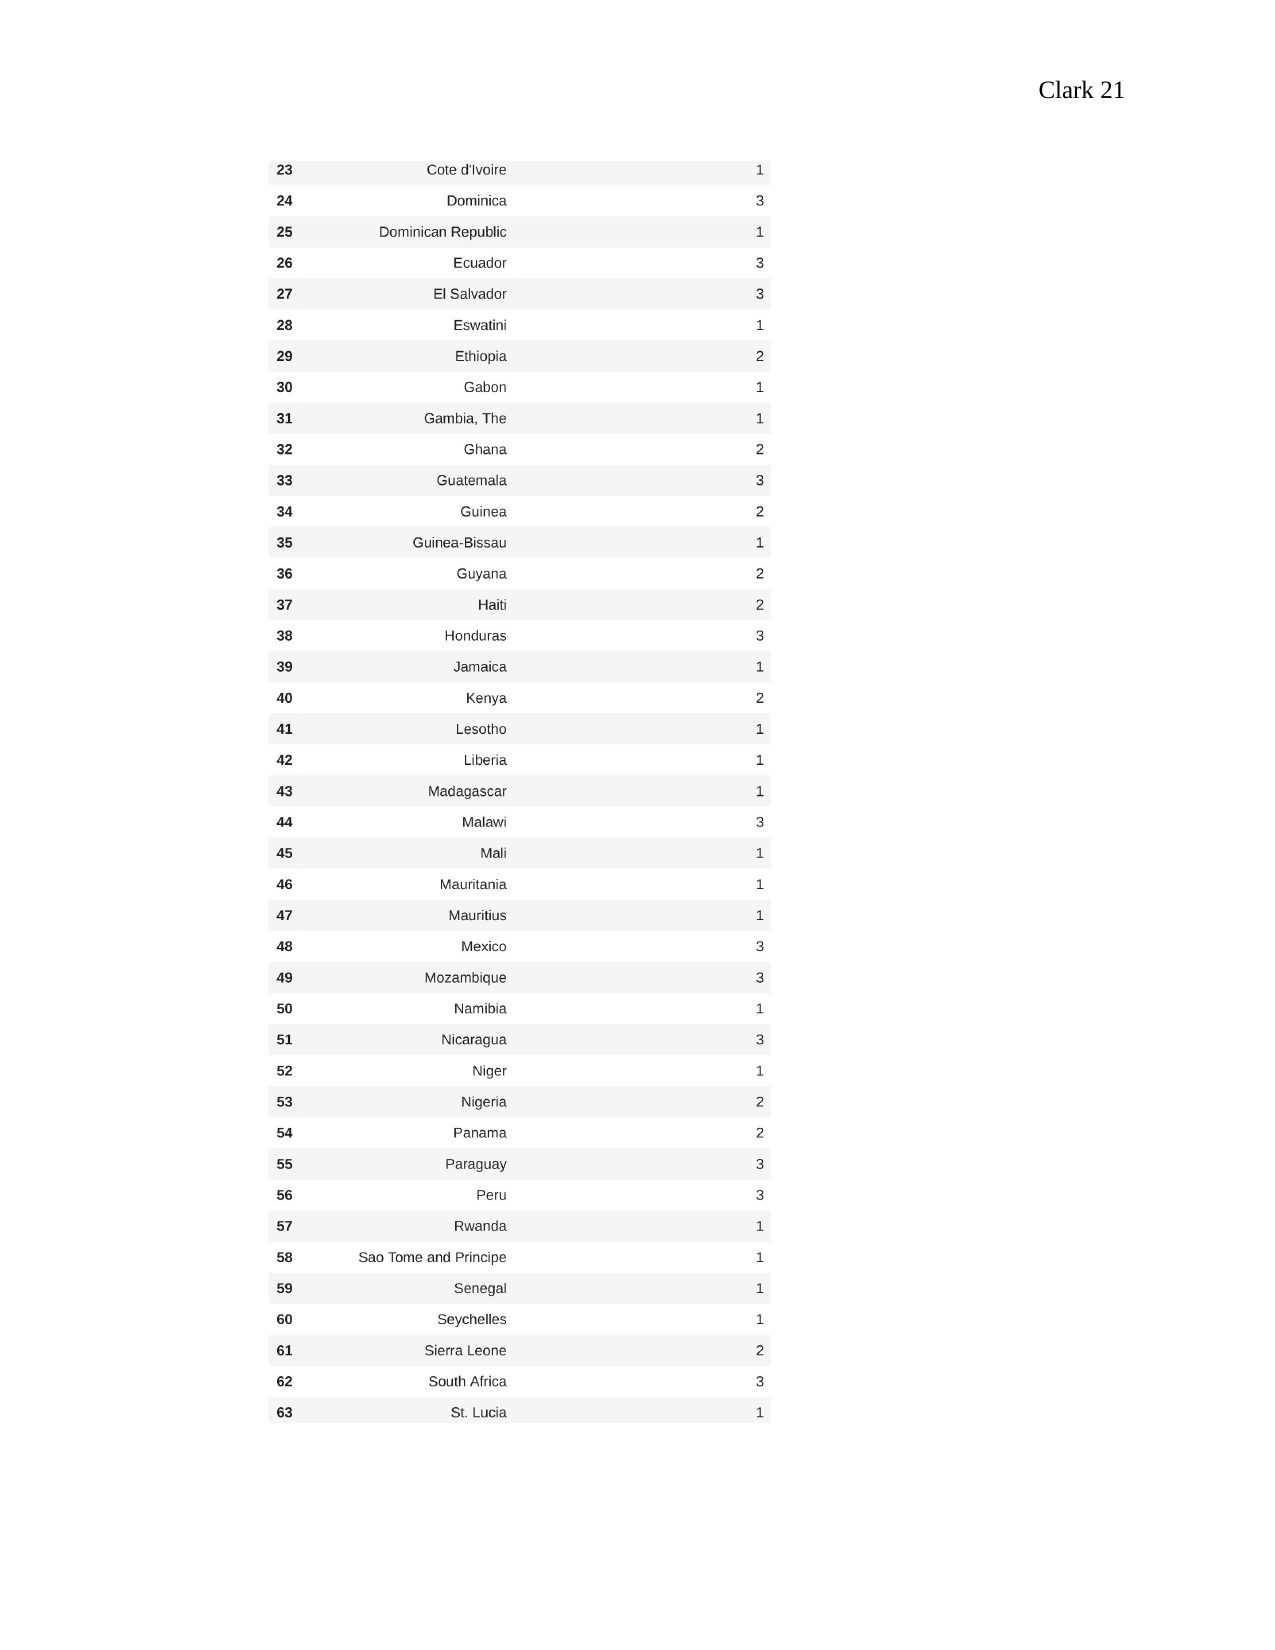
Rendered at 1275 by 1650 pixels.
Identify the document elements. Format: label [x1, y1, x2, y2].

picture [150, 161, 1125, 1423]
